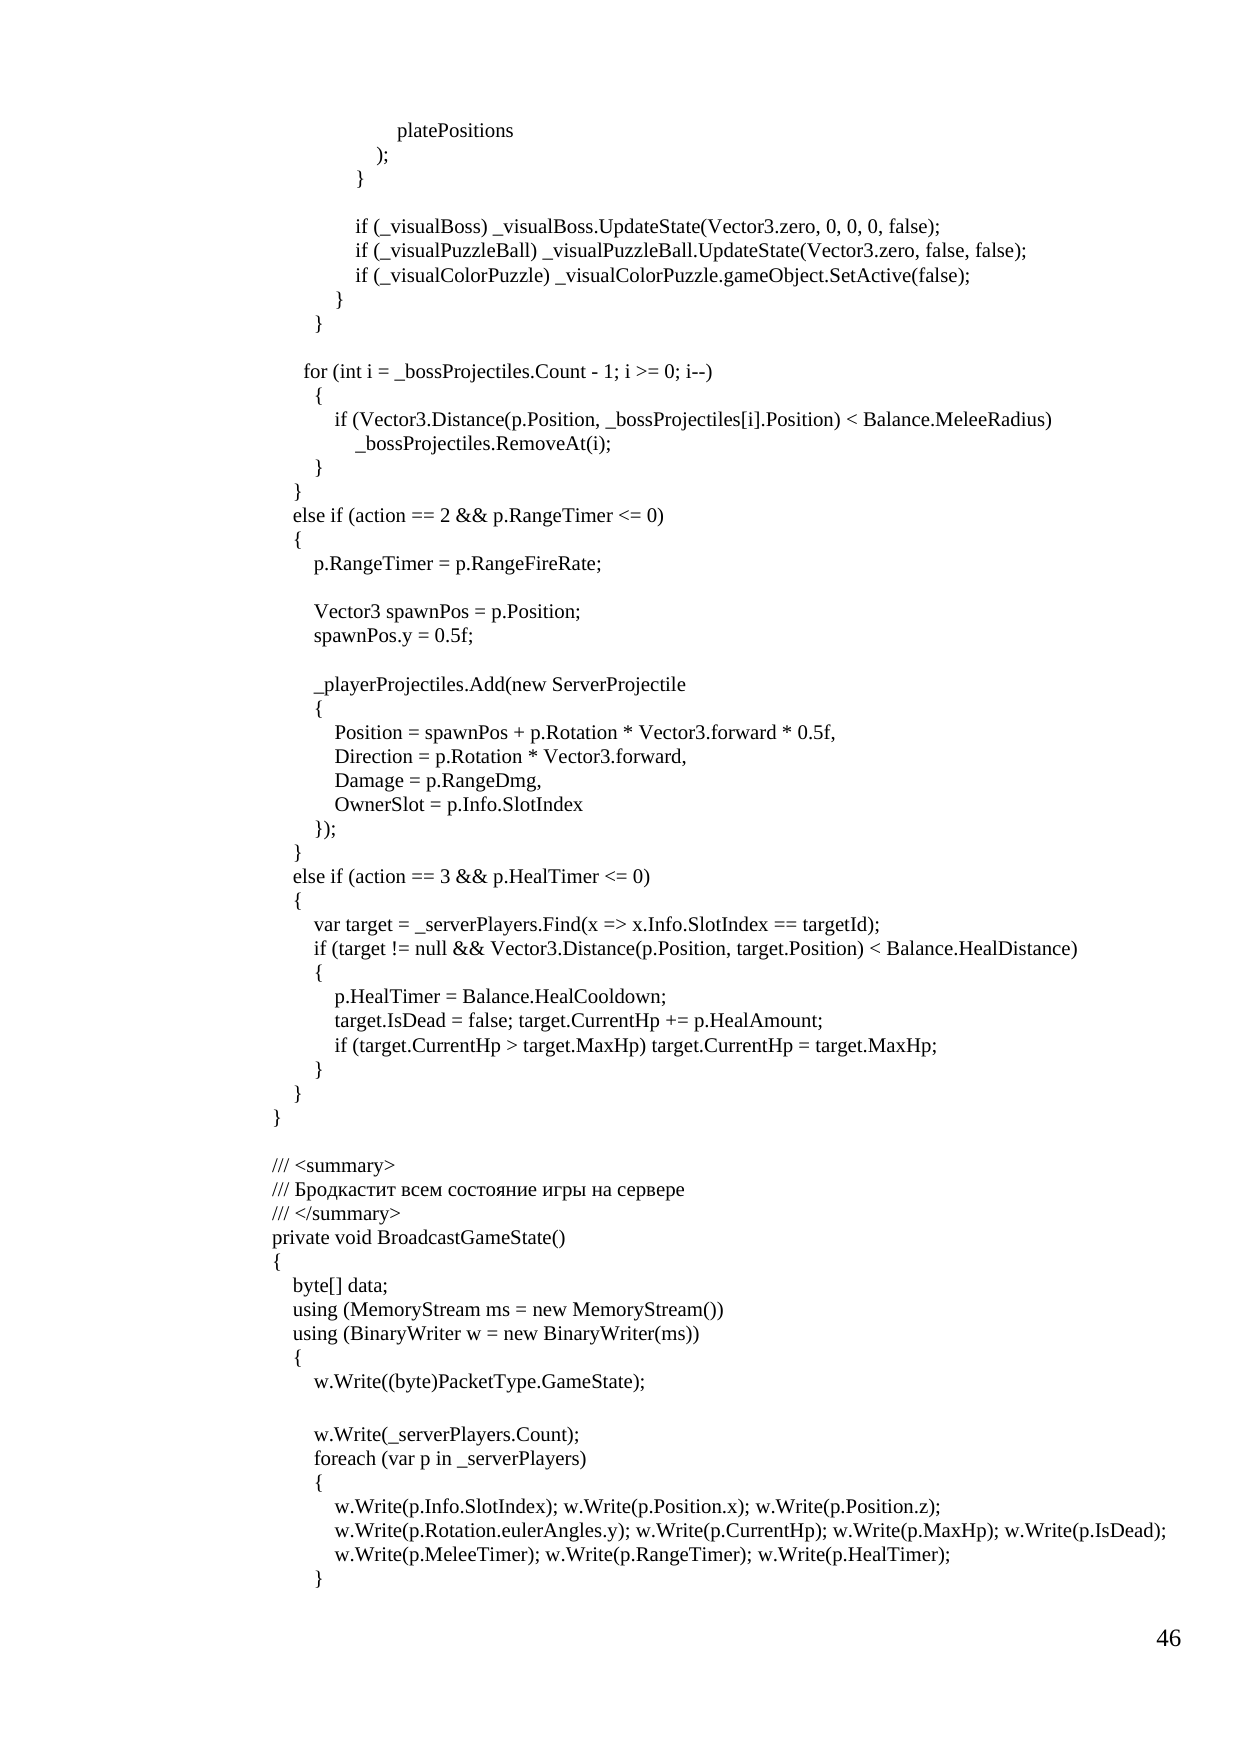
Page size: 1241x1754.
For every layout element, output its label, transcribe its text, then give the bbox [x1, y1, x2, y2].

text Direction = p.Rotation * Vector3.forward, [177, 744, 1181, 768]
text } [177, 311, 1181, 335]
text { [177, 1249, 1181, 1273]
text } [177, 479, 1181, 503]
text } [177, 1105, 1181, 1129]
text platePositions [177, 118, 1181, 142]
text OwnerSlot = p.Info.SlotIndex [177, 792, 1181, 816]
text if (Vector3.Distance(p.Position, _bossProjectiles[i].Position) < Balance.MeleeRadius) [177, 407, 1181, 431]
text p.HealTimer = Balance.HealCooldown; [177, 984, 1181, 1008]
text private void BroadcastGameState() [177, 1225, 1181, 1249]
text target.IsDead = false; target.CurrentHp += p.HealAmount; [177, 1008, 1181, 1032]
text if (target.CurrentHp > target.MaxHp) target.CurrentHp = target.MaxHp; [177, 1032, 1181, 1057]
text w.Write((byte)PacketType.GameState); [177, 1369, 1181, 1393]
text Position = spawnPos + p.Rotation * Vector3.forward * 0.5f, [177, 720, 1181, 744]
text } [177, 1081, 1181, 1105]
text { [177, 888, 1181, 912]
text if (_visualColorPuzzle) _visualColorPuzzle.gameObject.SetActive(false); [177, 262, 1181, 287]
text } [177, 166, 1181, 190]
text w.Write(p.Rotation.eulerAngles.y); w.Write(p.CurrentHp); w.Write(p.MaxHp); w.Write(p.IsDead); [177, 1518, 1181, 1542]
text var target = _serverPlayers.Find(x => x.Info.SlotIndex == targetId); [177, 912, 1181, 936]
text _bossProjectiles.RemoveAt(i); [177, 431, 1181, 455]
text w.Write(p.MeleeTimer); w.Write(p.RangeTimer); w.Write(p.HealTimer); [177, 1542, 1181, 1566]
text /// <summary> [177, 1153, 1181, 1177]
text /// </summary> [177, 1201, 1181, 1225]
text { [177, 1469, 1181, 1494]
text } [177, 455, 1181, 479]
text using (BinaryWriter w = new BinaryWriter(ms)) [177, 1321, 1181, 1345]
text else if (action == 2 && p.RangeTimer <= 0) [177, 503, 1181, 527]
text p.RangeTimer = p.RangeFireRate; [177, 551, 1181, 575]
text { [177, 960, 1181, 984]
text } [177, 1566, 1181, 1590]
text { [177, 527, 1181, 551]
text else if (action == 3 && p.HealTimer <= 0) [177, 864, 1181, 888]
text w.Write(_serverPlayers.Count); [177, 1421, 1181, 1446]
text } [177, 287, 1181, 311]
text Vector3 spawnPos = p.Position; [177, 599, 1181, 623]
text if (target != null && Vector3.Distance(p.Position, target.Position) < Balance.HealDistance) [177, 936, 1181, 960]
text spawnPos.y = 0.5f; [177, 623, 1181, 647]
text _playerProjectiles.Add(new ServerProjectile [177, 672, 1181, 696]
text byte[] data; [177, 1273, 1181, 1297]
text foreach (var p in _serverPlayers) [177, 1446, 1181, 1469]
text ); [177, 142, 1181, 166]
text { [177, 1345, 1181, 1369]
text /// Бродкастит всем состояние игры на сервере [177, 1177, 1181, 1201]
text for (int i = _bossProjectiles.Count - 1; i >= 0; i--) [177, 359, 1181, 383]
text }); [177, 816, 1181, 840]
text Damage = p.RangeDmg, [177, 768, 1181, 792]
text w.Write(p.Info.SlotIndex); w.Write(p.Position.x); w.Write(p.Position.z); [177, 1494, 1181, 1518]
text } [177, 1057, 1181, 1081]
text if (_visualBoss) _visualBoss.UpdateState(Vector3.zero, 0, 0, 0, false); [177, 214, 1181, 238]
text } [177, 840, 1181, 864]
text using (MemoryStream ms = new MemoryStream()) [177, 1297, 1181, 1321]
text { [177, 383, 1181, 407]
text if (_visualPuzzleBall) _visualPuzzleBall.UpdateState(Vector3.zero, false, false); [177, 238, 1181, 262]
text { [177, 696, 1181, 720]
